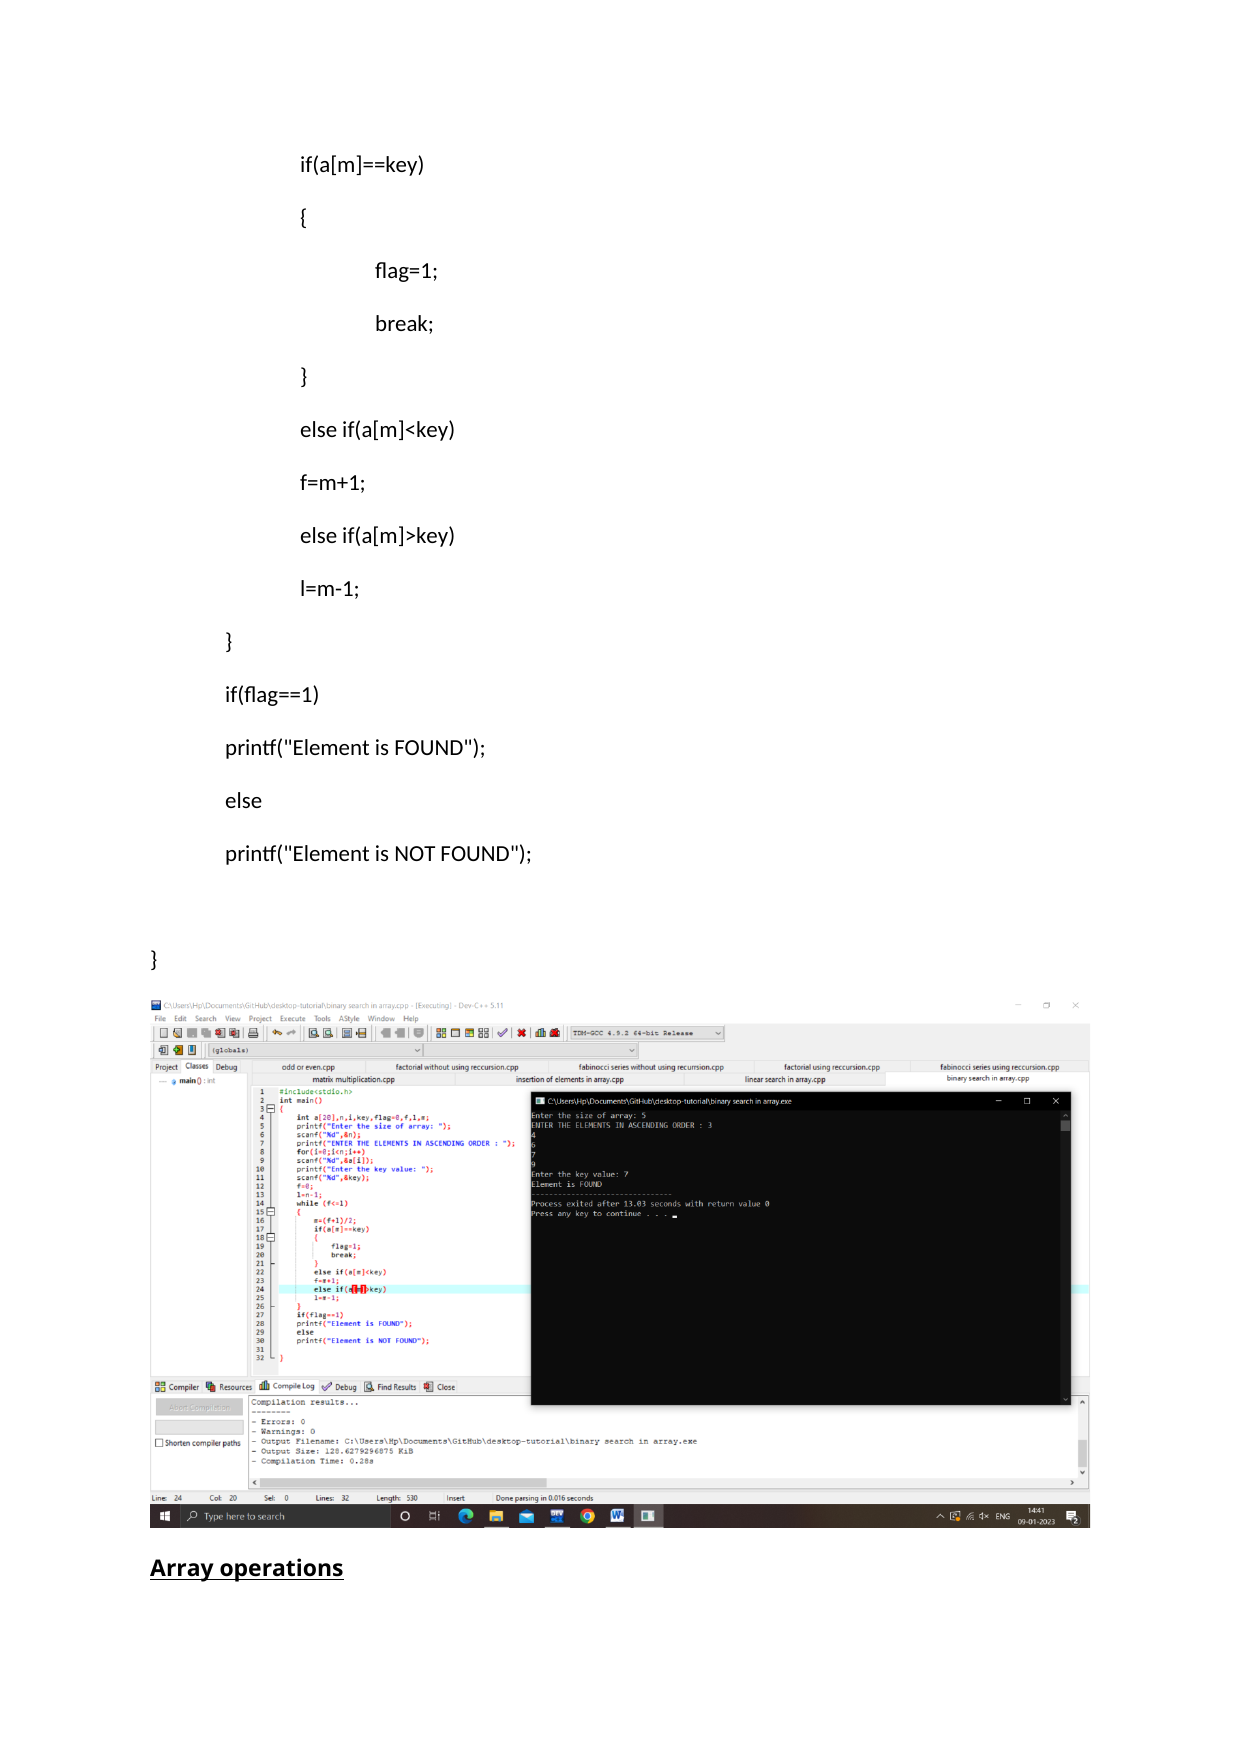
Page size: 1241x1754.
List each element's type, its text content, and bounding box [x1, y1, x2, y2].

text flag=1; [150, 256, 1090, 284]
text { [150, 203, 1090, 231]
text if(a[m]==key) [150, 150, 1090, 178]
text } [150, 627, 1090, 655]
text else if(a[m]>key) [150, 521, 1090, 549]
text if(flag==1) [150, 680, 1090, 708]
text else if(a[m]<key) [150, 415, 1090, 443]
text printf("Element is FOUND"); [150, 733, 1090, 761]
text Array operations [150, 1552, 1090, 1583]
text l=m-1; [150, 574, 1090, 602]
text } [150, 362, 1090, 390]
picture [150, 998, 1091, 1528]
text f=m+1; [150, 468, 1090, 496]
text } [150, 945, 1090, 973]
text else [150, 786, 1090, 814]
text printf("Element is NOT FOUND"); [150, 839, 1090, 867]
text break; [150, 309, 1090, 337]
